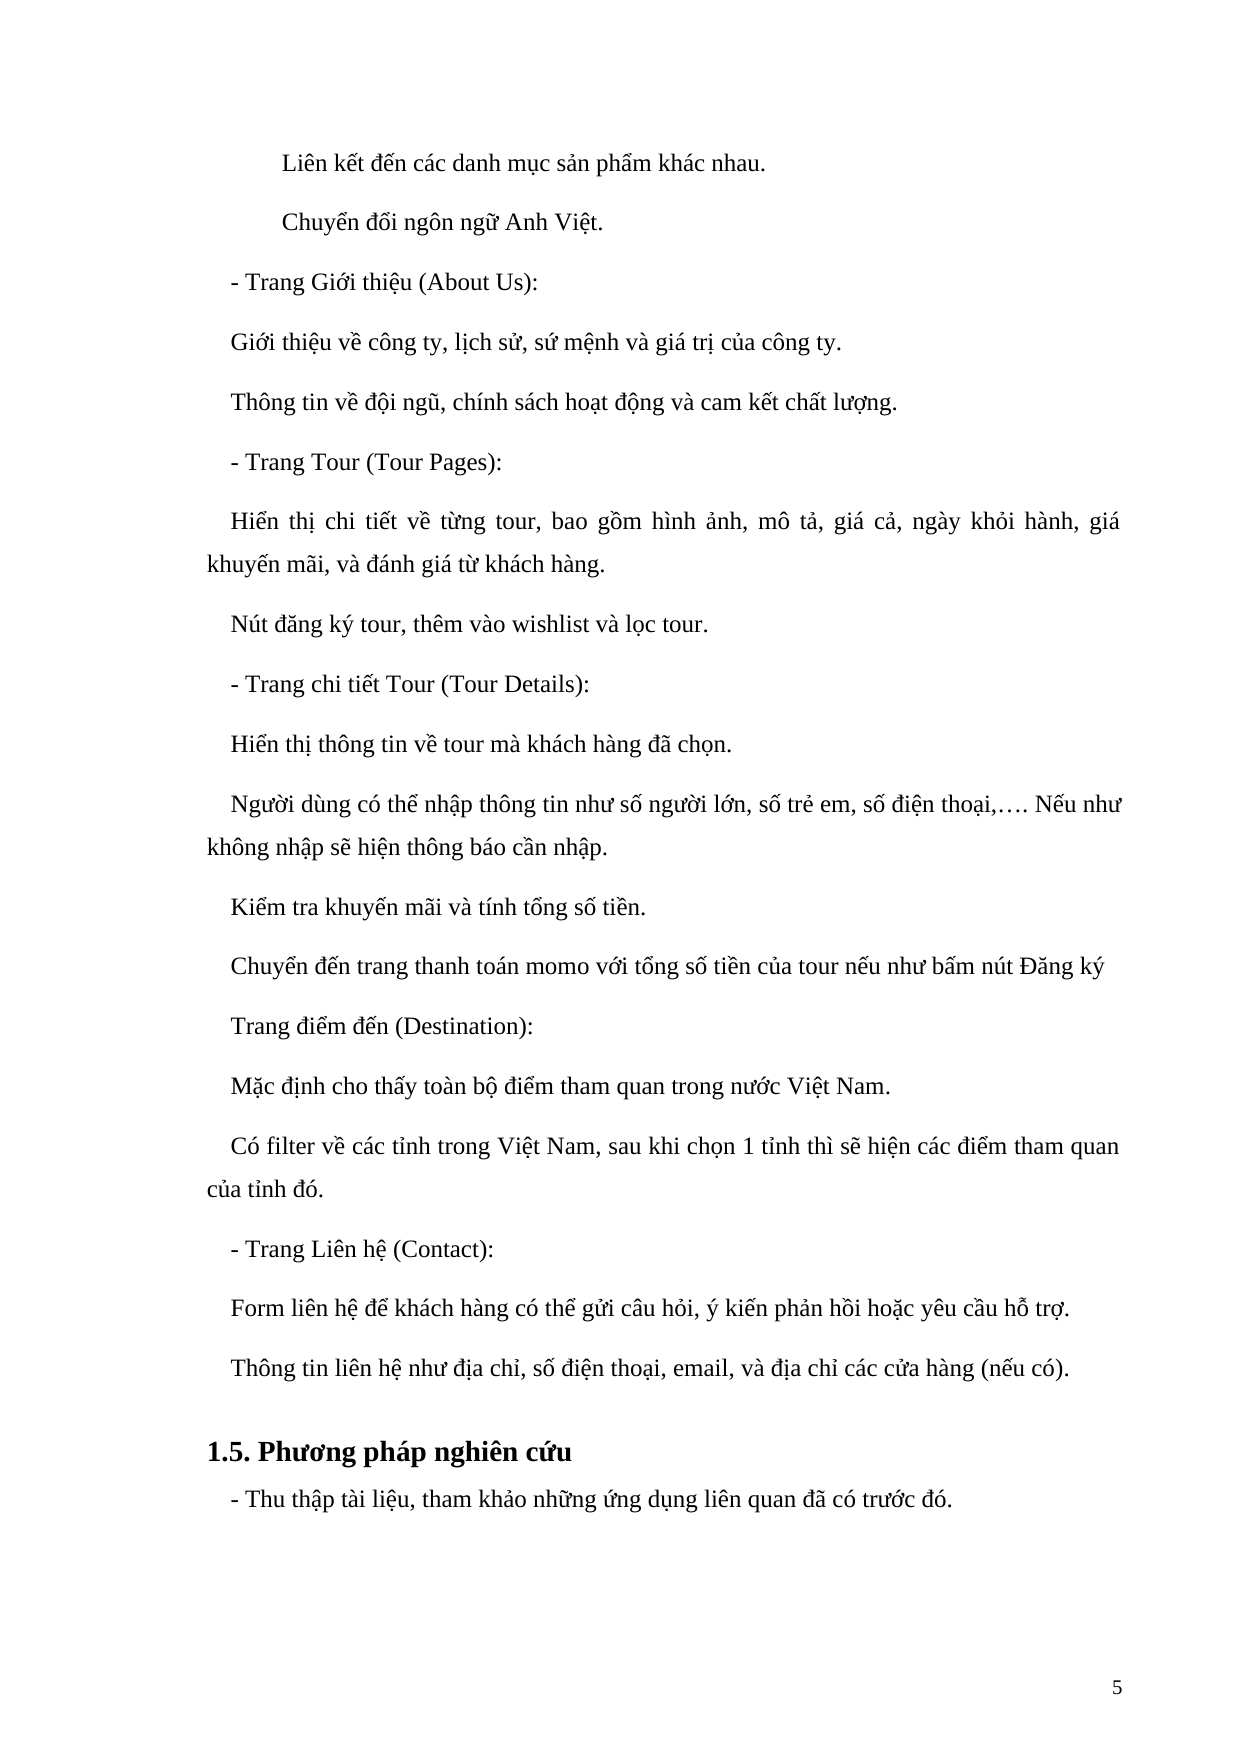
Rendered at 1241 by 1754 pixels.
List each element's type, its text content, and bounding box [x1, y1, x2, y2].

text Có filter về các tỉnh trong Việt Nam, sau khi chọn 1 tỉnh thì sẽ hiện các điểm tham quan của tỉnh đó. [207, 1131, 1122, 1203]
text Trang điểm đến (Destination): [207, 1011, 1122, 1040]
text Liên kết đến các danh mục sản phẩm khác nhau. [207, 148, 1122, 176]
text Thông tin liên hệ như địa chỉ, số điện thoại, email, và địa chỉ các cửa hàng (nếu có). [207, 1353, 1122, 1382]
text - Trang Tour (Tour Pages): [207, 447, 1122, 475]
text - Trang Liên hệ (Contact): [207, 1234, 1122, 1262]
text Mặc định cho thấy toàn bộ điểm tham quan trong nước Việt Nam. [207, 1071, 1122, 1100]
text Chuyển đổi ngôn ngữ Anh Việt. [207, 207, 1122, 236]
text - Trang chi tiết Tour (Tour Details): [207, 669, 1122, 698]
text Form liên hệ để khách hàng có thể gửi câu hỏi, ý kiến phản hồi hoặc yêu cầu hỗ trợ. [207, 1293, 1122, 1322]
text Chuyển đến trang thanh toán momo với tổng số tiền của tour nếu như bấm nút Đăng ký [207, 951, 1122, 980]
subtitle 1.5. Phương pháp nghiên cứu [207, 1434, 1122, 1467]
text Giới thiệu về công ty, lịch sử, sứ mệnh và giá trị của công ty. [207, 327, 1122, 356]
text - Thu thập tài liệu, tham khảo những ứng dụng liên quan đã có trước đó. [207, 1484, 1122, 1513]
text - Trang Giới thiệu (About Us): [207, 267, 1122, 296]
text Nút đăng ký tour, thêm vào wishlist và lọc tour. [207, 609, 1122, 638]
text Hiển thị thông tin về tour mà khách hàng đã chọn. [207, 729, 1122, 758]
text Người dùng có thể nhập thông tin như số người lớn, số trẻ em, số điện thoại,…. Nếu như không nhập sẽ hiện thông báo cần nhập. [207, 789, 1122, 861]
text Kiểm tra khuyến mãi và tính tổng số tiền. [207, 892, 1122, 920]
text Hiển thị chi tiết về từng tour, bao gồm hình ảnh, mô tả, giá cả, ngày khỏi hành, giá khuyến mãi, và đánh giá từ khách hàng. [207, 506, 1122, 578]
text Thông tin về đội ngũ, chính sách hoạt động và cam kết chất lượng. [207, 387, 1122, 416]
